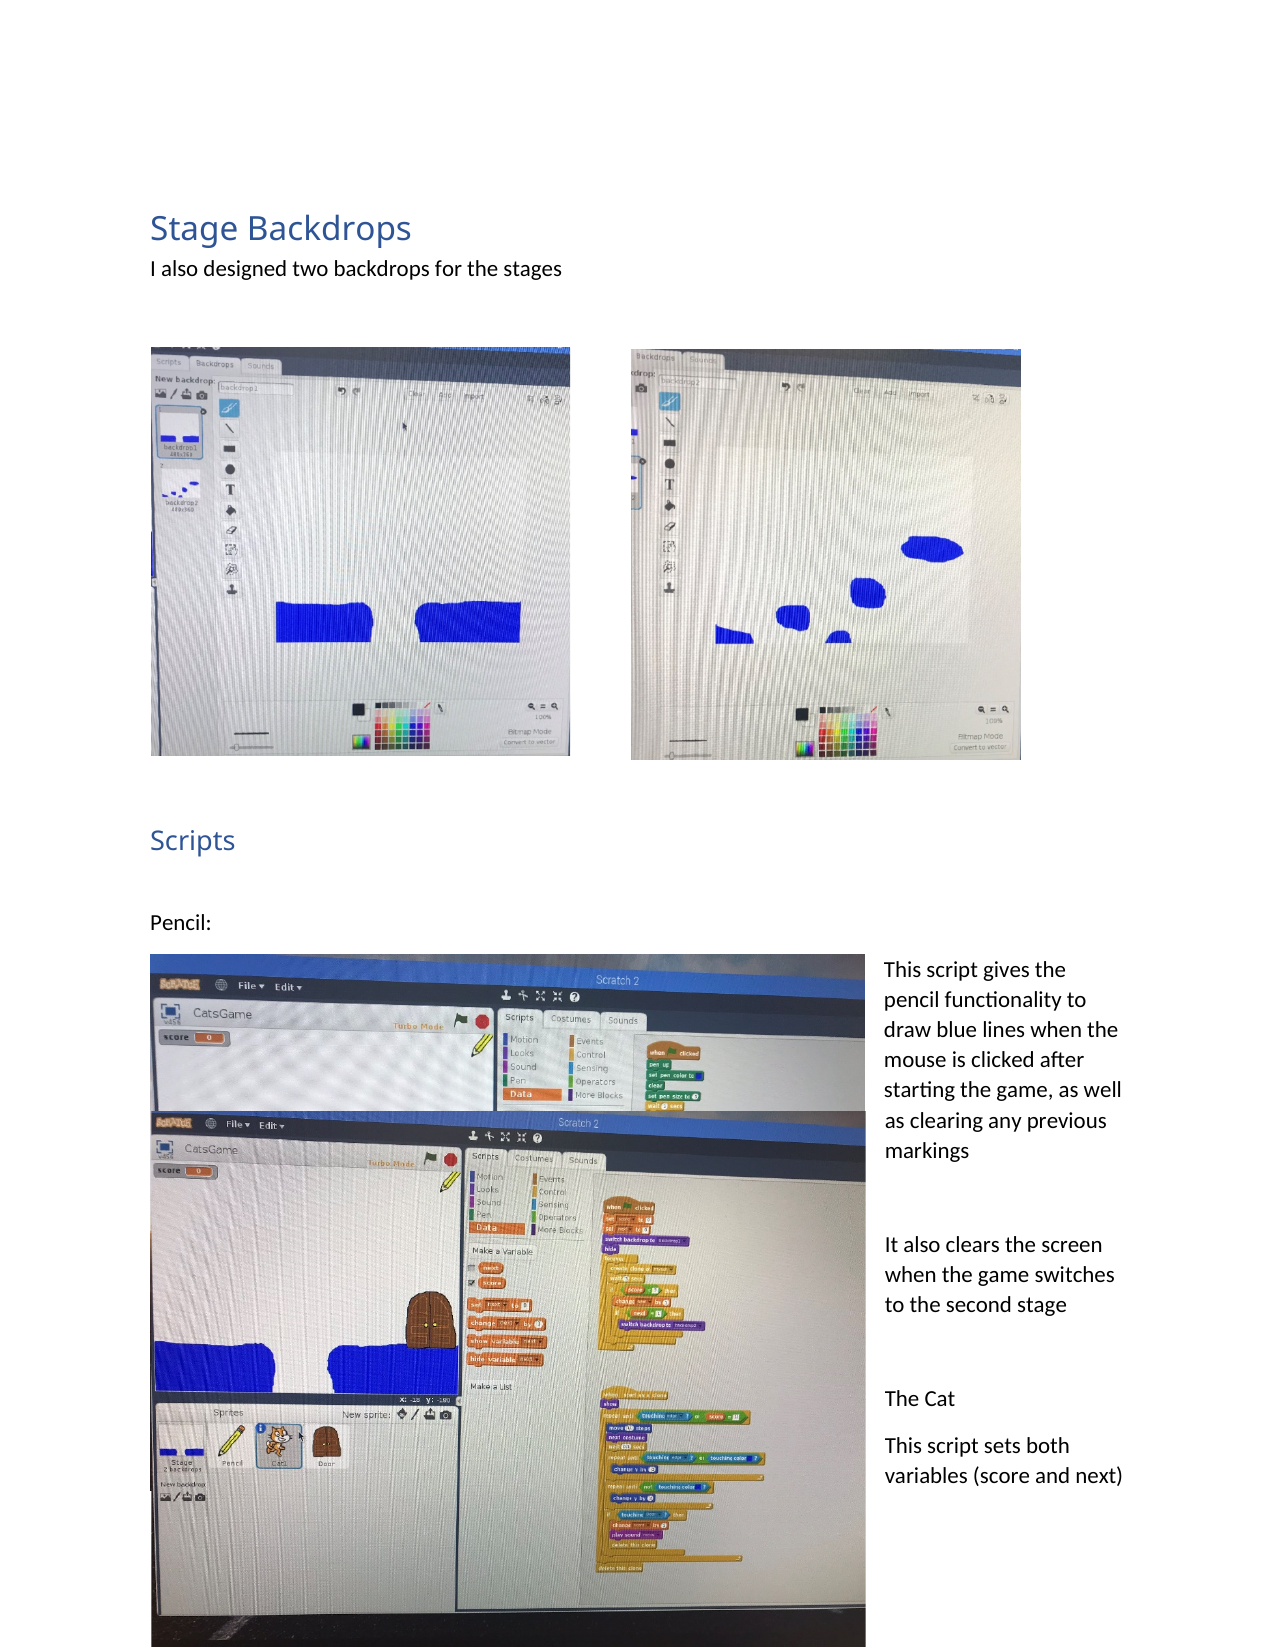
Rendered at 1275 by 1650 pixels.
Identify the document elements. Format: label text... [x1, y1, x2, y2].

picture [631, 349, 1021, 760]
text It also clears the screen when the game switches to the second stage [866, 1230, 1125, 1318]
text The Cat [866, 1384, 1125, 1412]
text Pencil: [150, 908, 1125, 936]
picture [150, 954, 866, 1645]
text This script gives the pencil functionality to draw blue lines when the mouse is clicked after starting the game, as well as clearing any previous markings [865, 955, 1125, 1164]
picture [151, 347, 571, 756]
subtitle Stage Backdrops [150, 205, 1125, 251]
subtitle Scripts [150, 821, 1125, 858]
text I also designed two backdrops for the stages [150, 254, 1125, 282]
